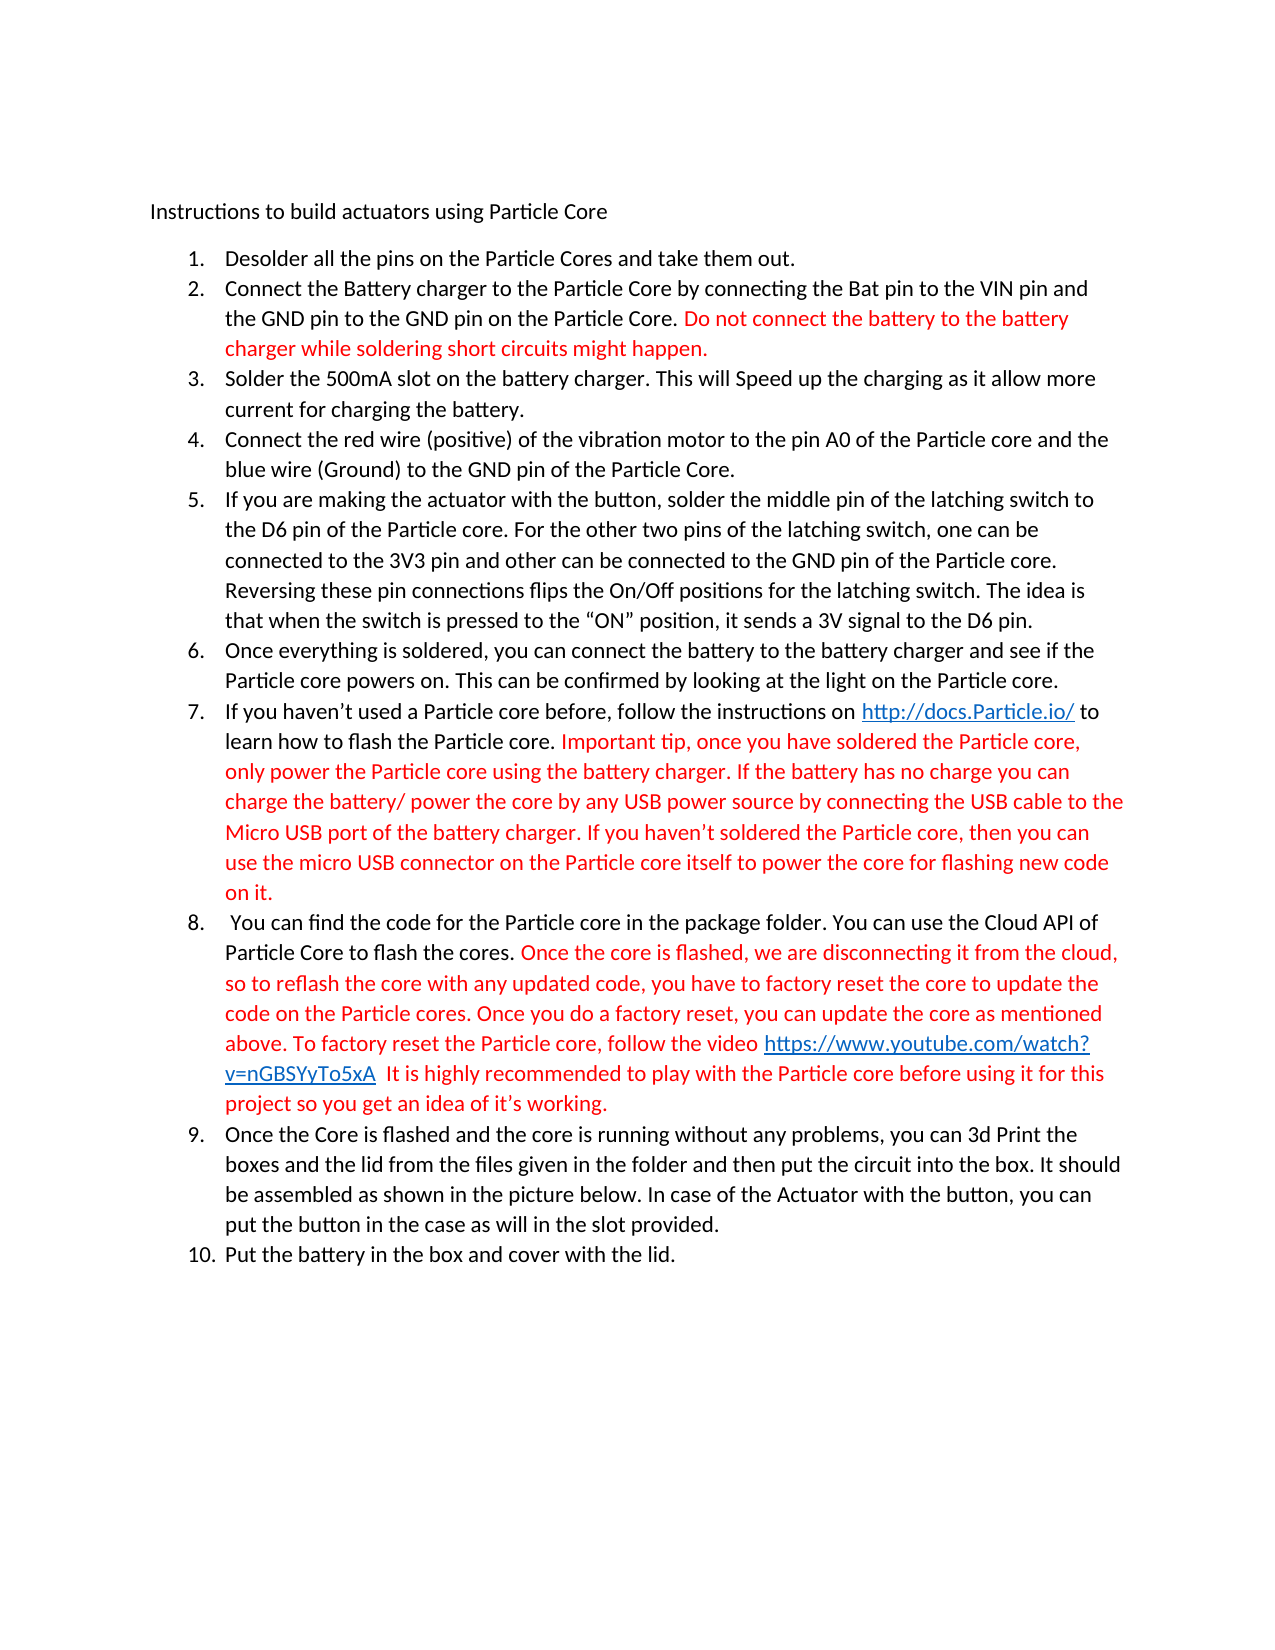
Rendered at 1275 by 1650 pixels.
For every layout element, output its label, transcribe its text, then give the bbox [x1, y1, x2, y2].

list Put the battery in the box and cover with the lid. [187, 1241, 1125, 1269]
list If you are making the actuator with the button, solder the middle pin of the latching switch to the D6 pin of the Particle core. For the other two pins of the latching switch, one can be connected to the 3V3 pin and other can be connected to the GND pin of the Particle core. Reversing these pin connections flips the On/Off positions for the latching switch. The idea is that when the switch is pressed to the “ON” position, it sends a 3V signal to the D6 pin. [187, 485, 1125, 634]
list If you haven’t used a Particle core before, follow the instructions on http://docs.Particle.io/ to learn how to flash the Particle core. Important tip, once you have soldered the Particle core, only power the Particle core using the battery charger. If the battery has no charge you can charge the battery/ power the core by any USB power source by connecting the USB cable to the Micro USB port of the battery charger. If you haven’t soldered the Particle core, then you can use the micro USB connector on the Particle core itself to power the core for flashing new code on it. [187, 697, 1125, 906]
list Once the Core is flashed and the core is running without any problems, you can 3d Print the boxes and the lid from the files given in the folder and then put the circuit into the box. It should be assembled as shown in the picture below. In case of the Actuator with the button, you can put the button in the case as will in the slot provided. [187, 1120, 1125, 1238]
list Once everything is soldered, you can connect the battery to the battery charger and see if the Particle core powers on. This can be confirmed by looking at the light on the Particle core. [187, 636, 1125, 695]
list Connect the Battery charger to the Particle Core by connecting the Bat pin to the VIN pin and the GND pin to the GND pin on the Particle Core. Do not connect the battery to the battery charger while soldering short circuits might happen. [187, 274, 1125, 362]
list Connect the red wire (positive) of the vibration motor to the pin A0 of the Particle core and the blue wire (Ground) to the GND pin of the Particle Core. [187, 425, 1125, 483]
list You can find the code for the Particle core in the package folder. You can use the Cloud API of Particle Core to flash the cores. Once the core is flashed, we are disconnecting it from the cloud, so to reflash the core with any updated code, you have to factory reset the core to update the code on the Particle cores. Once you do a factory reset, you can update the core as mentioned above. To factory reset the Particle core, follow the video https://www.youtube.com/watch?v=nGBSYyTo5xA It is highly recommended to play with the Particle core before using it for this project so you get an idea of it’s working. [187, 908, 1125, 1118]
list Desolder all the pins on the Particle Cores and take them out. [187, 244, 1125, 272]
text Instructions to build actuators using Particle Core [150, 197, 1125, 225]
list Solder the 500mA slot on the battery charger. This will Speed up the charging as it allow more current for charging the battery. [187, 364, 1125, 423]
